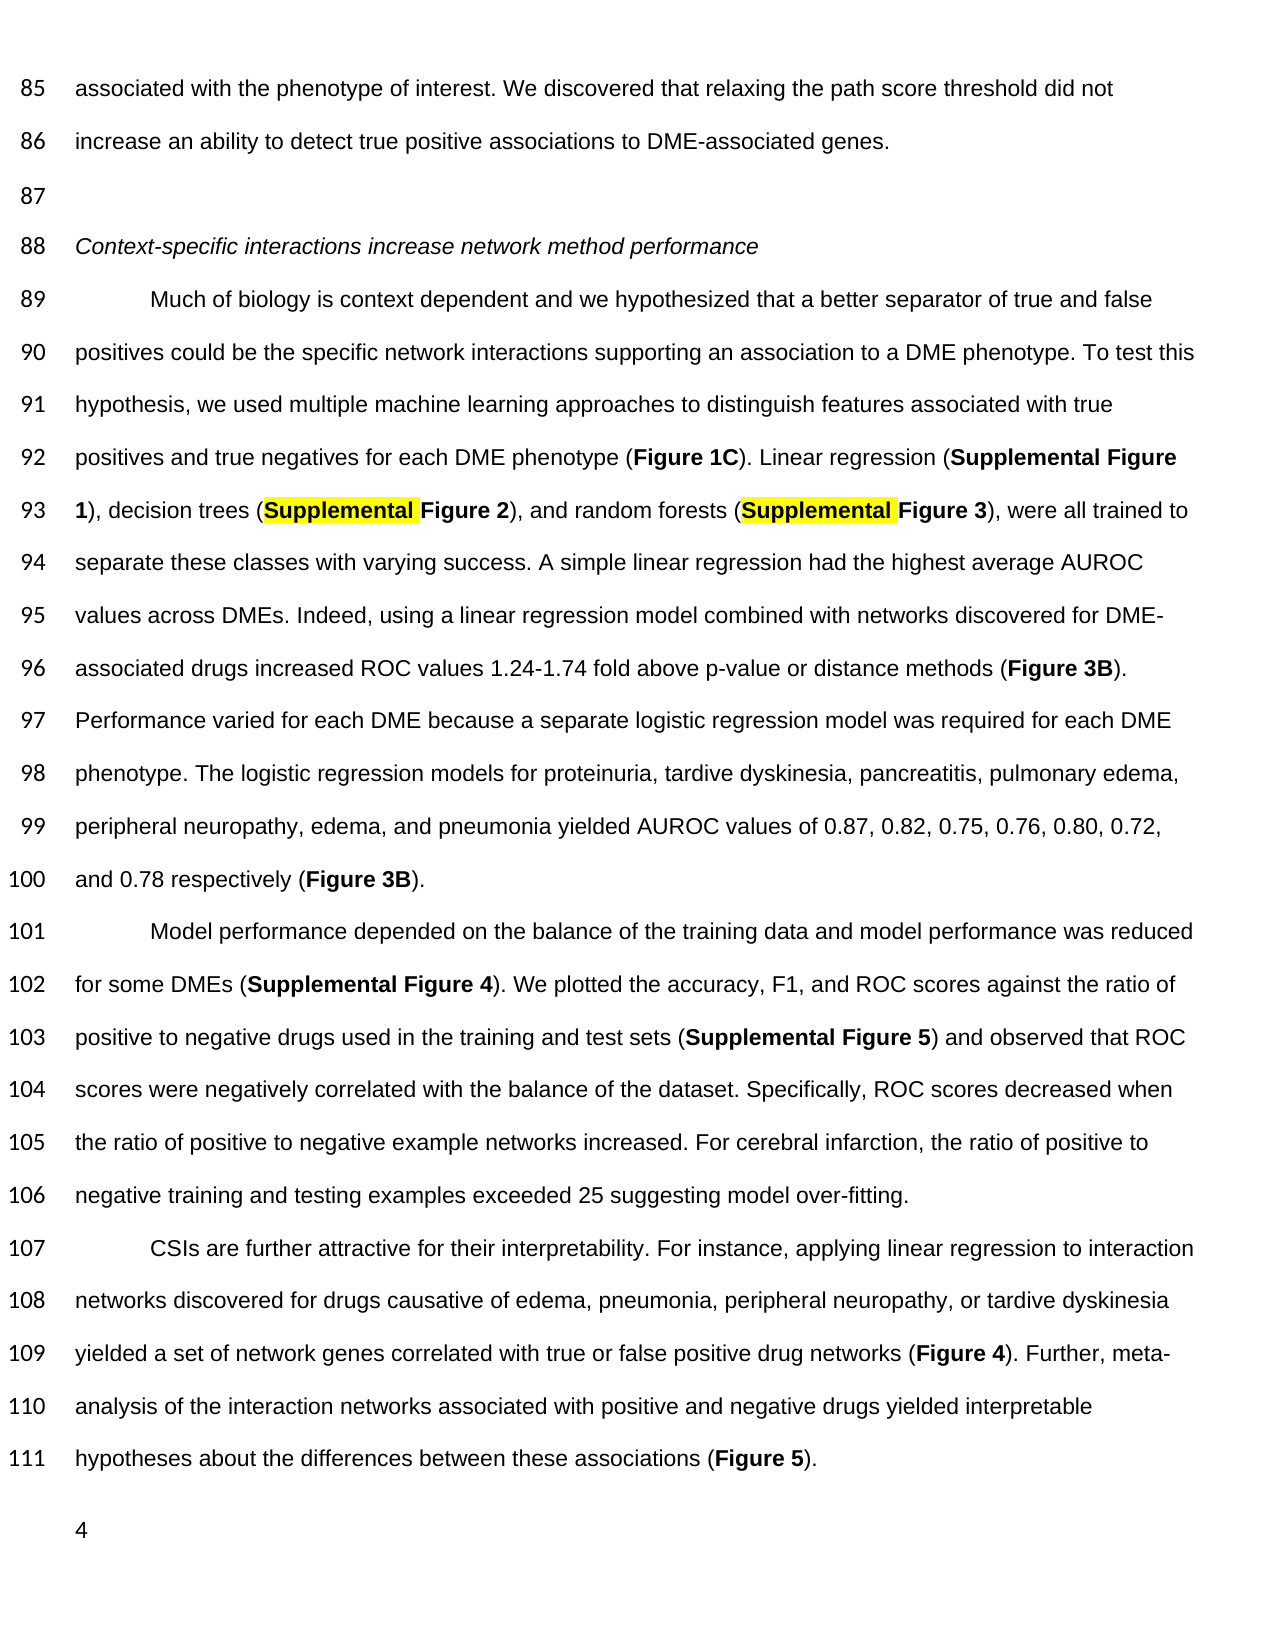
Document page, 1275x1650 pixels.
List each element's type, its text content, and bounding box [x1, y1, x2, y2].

text Context-specific interactions increase network method performance [75, 233, 1200, 259]
text Model performance depended on the balance of the training data and model performance was reduced for some DMEs (Supplemental Figure 4). We plotted the accuracy, F1, and ROC scores against the ratio of positive to negative drugs used in the training and test sets (Supplemental Figure 5) and observed that ROC scores were negatively correlated with the balance of the dataset. Specifically, ROC scores decreased when the ratio of positive to negative example networks increased. For cerebral infarction, the ratio of positive to negative training and testing examples exceeded 25 suggesting model over-fitting. [75, 918, 1200, 1208]
text CSIs are further attractive for their interpretability. For instance, applying linear regression to interaction networks discovered for drugs causative of edema, pneumonia, peripheral neuropathy, or tardive dyskinesia yielded a set of network genes correlated with true or false positive drug networks (Figure 4). Further, meta-analysis of the interaction networks associated with positive and negative drugs yielded interpretable hypotheses about the differences between these associations (Figure 5). [75, 1234, 1200, 1472]
text Much of biology is context dependent and we hypothesized that a better separator of true and false positives could be the specific network interactions supporting an association to a DME phenotype. To test this hypothesis, we used multiple machine learning approaches to distinguish features associated with true positives and true negatives for each DME phenotype (Figure 1C). Linear regression (Supplemental Figure 1), decision trees (Supplemental Figure 2), and random forests (Supplemental Figure 3), were all trained to separate these classes with varying success. A simple linear regression had the highest average AUROC values across DMEs. Indeed, using a linear regression model combined with networks discovered for DME-associated drugs increased ROC values 1.24-1.74 fold above p-value or distance methods (Figure 3B). Performance varied for each DME because a separate logistic regression model was required for each DME phenotype. The logistic regression models for proteinuria, tardive dyskinesia, pancreatitis, pulmonary edema, peripheral neuropathy, edema, and pneumonia yielded AUROC values of 0.87, 0.82, 0.75, 0.76, 0.80, 0.72, and 0.78 respectively (Figure 3B). [75, 286, 1200, 892]
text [75, 75, 1200, 154]
